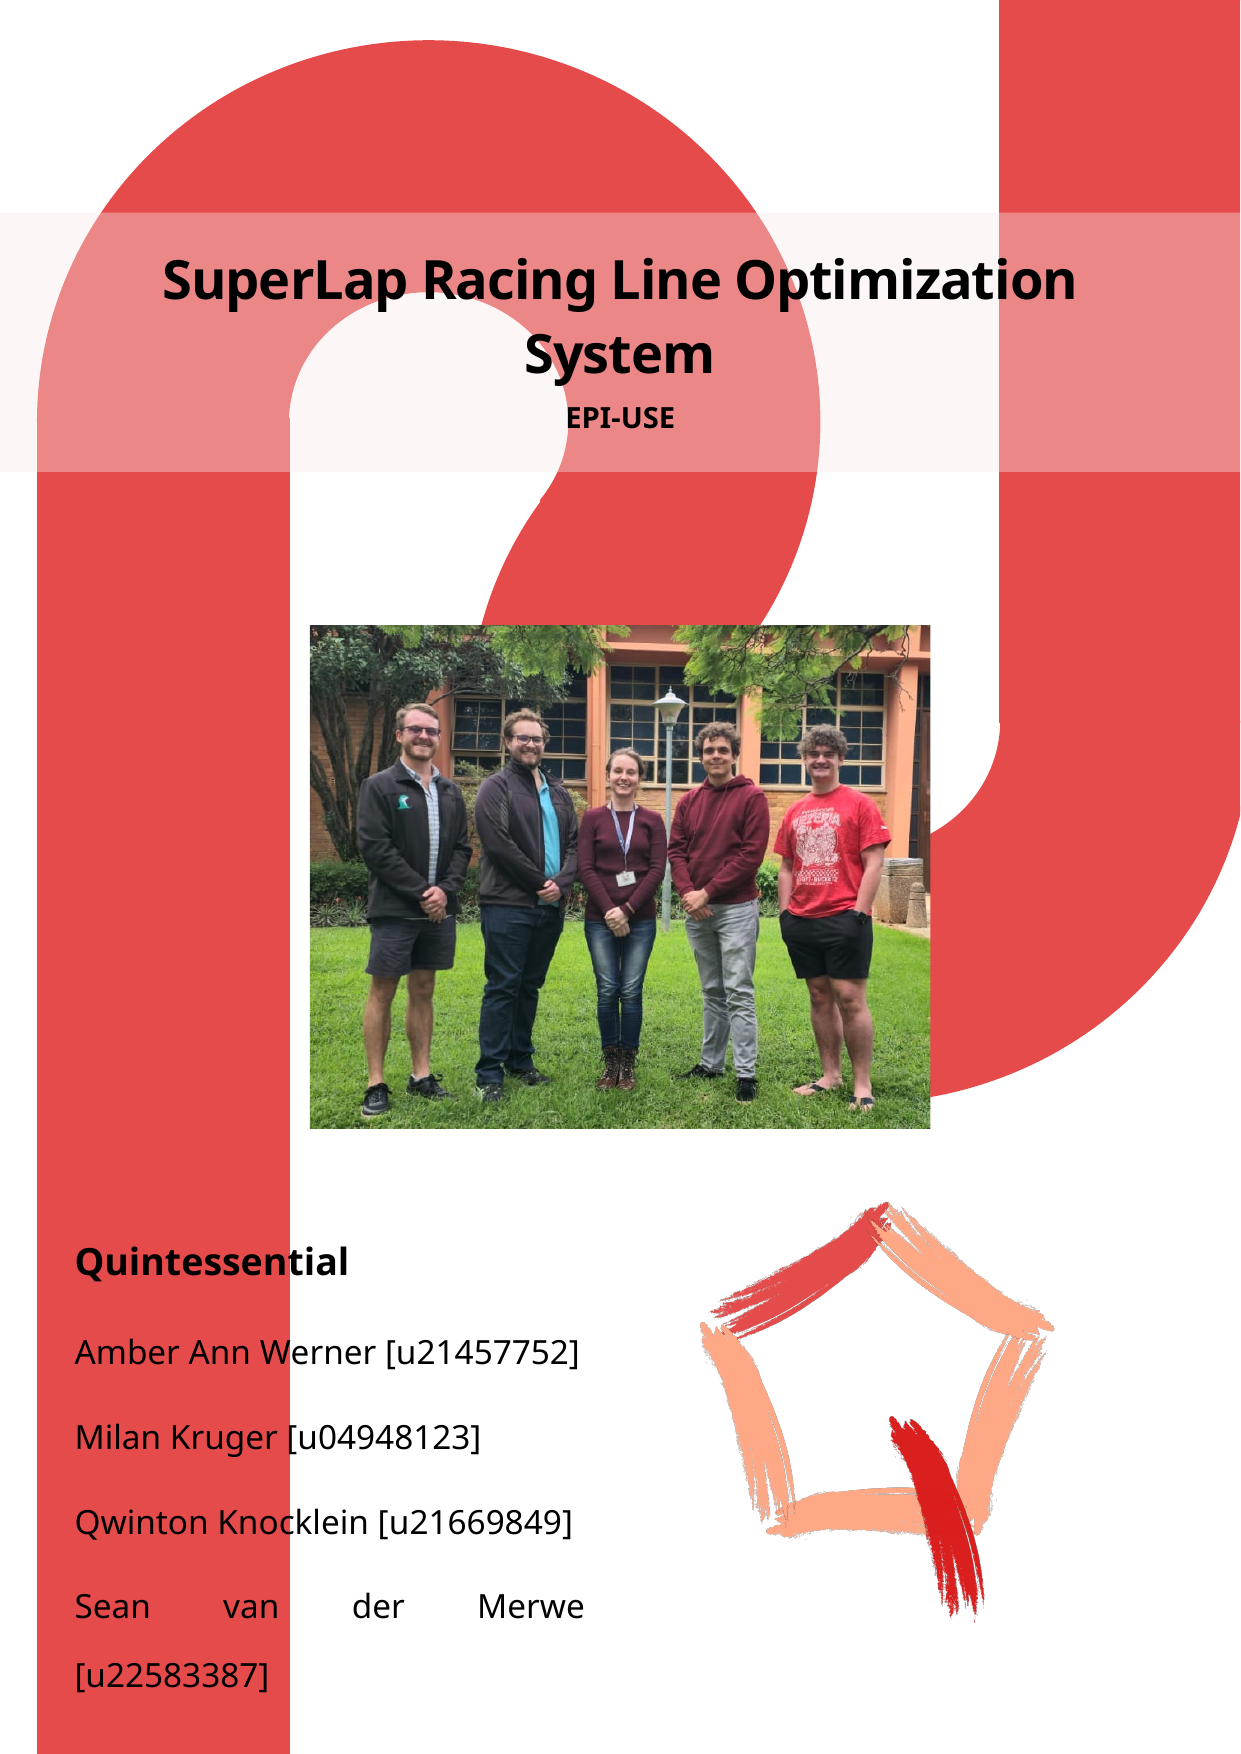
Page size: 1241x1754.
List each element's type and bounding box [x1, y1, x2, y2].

picture [309, 625, 1186, 1705]
picture [569, 1343, 573, 1353]
